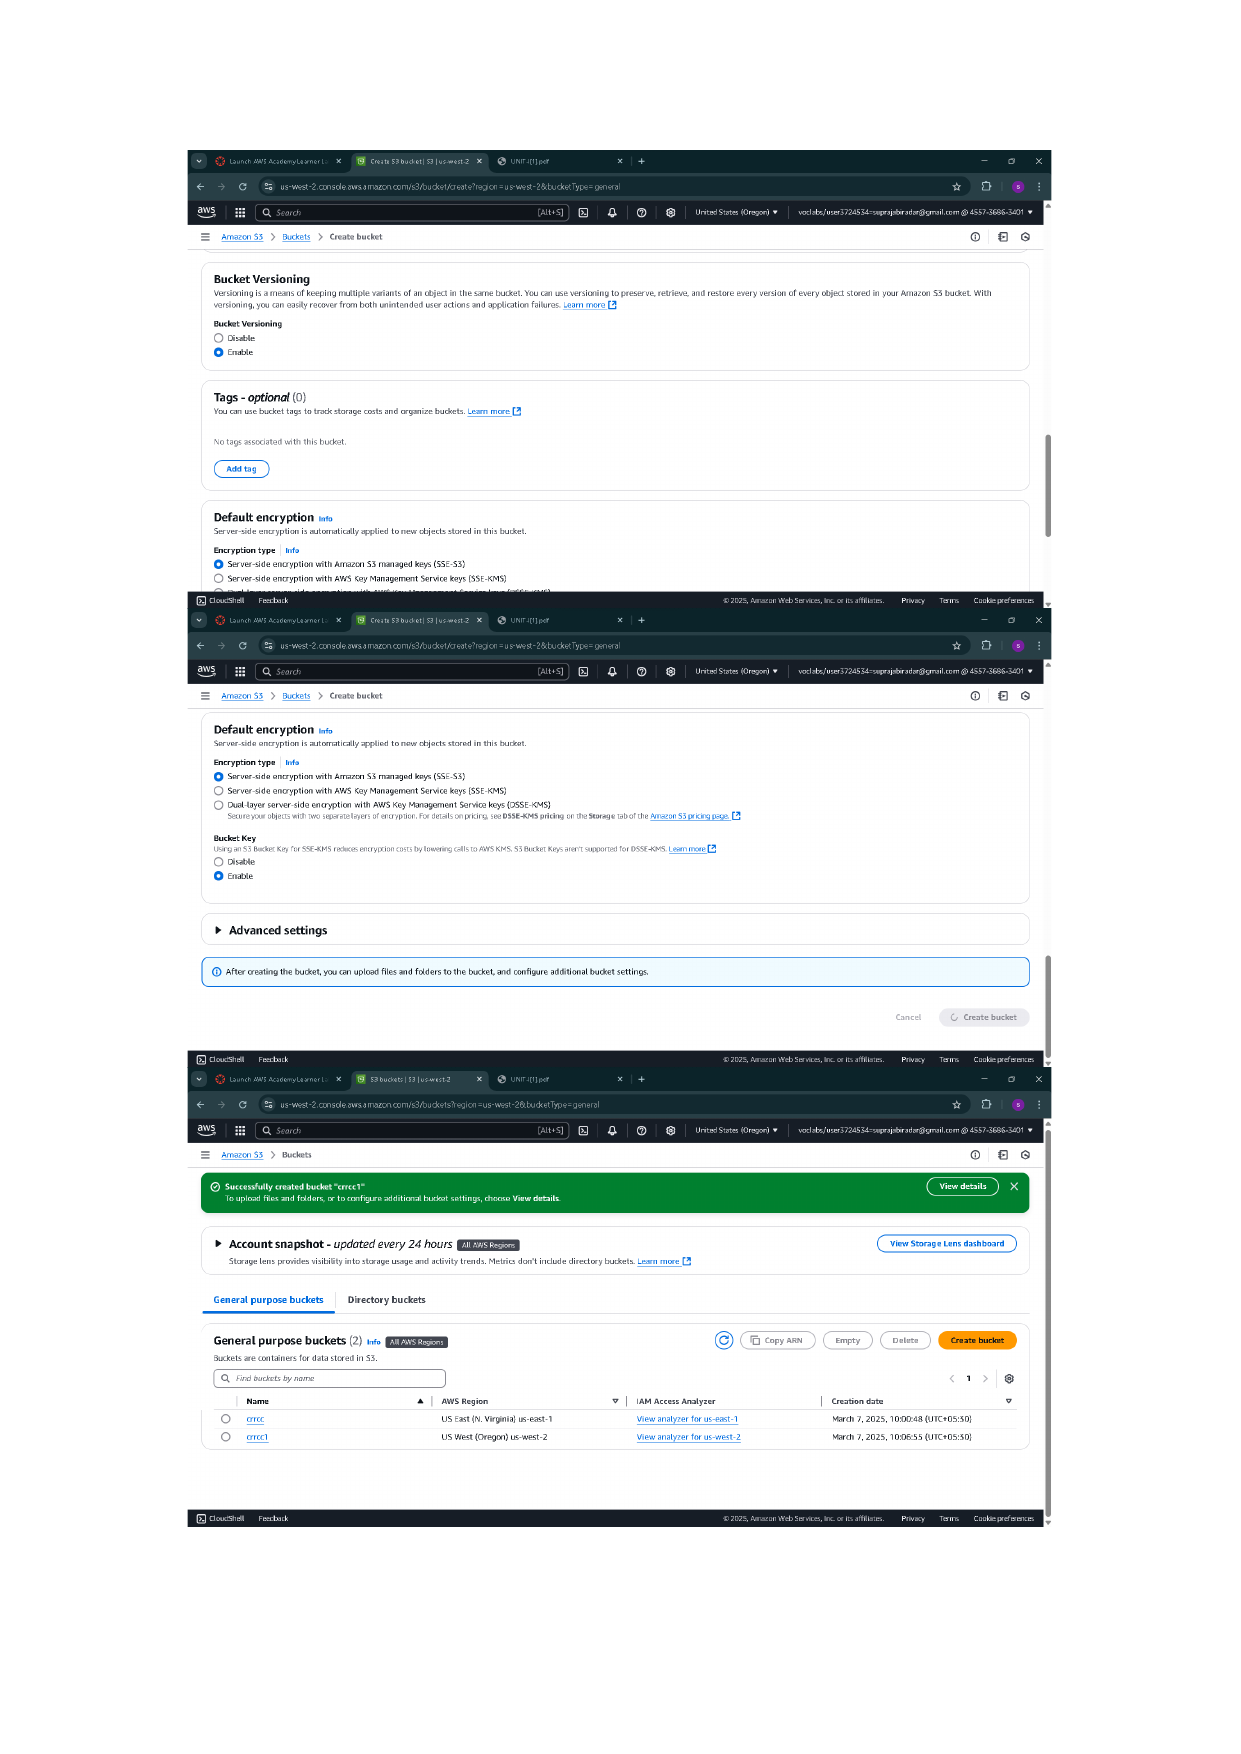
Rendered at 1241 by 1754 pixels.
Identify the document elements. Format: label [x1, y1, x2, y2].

picture [187, 150, 1052, 1527]
